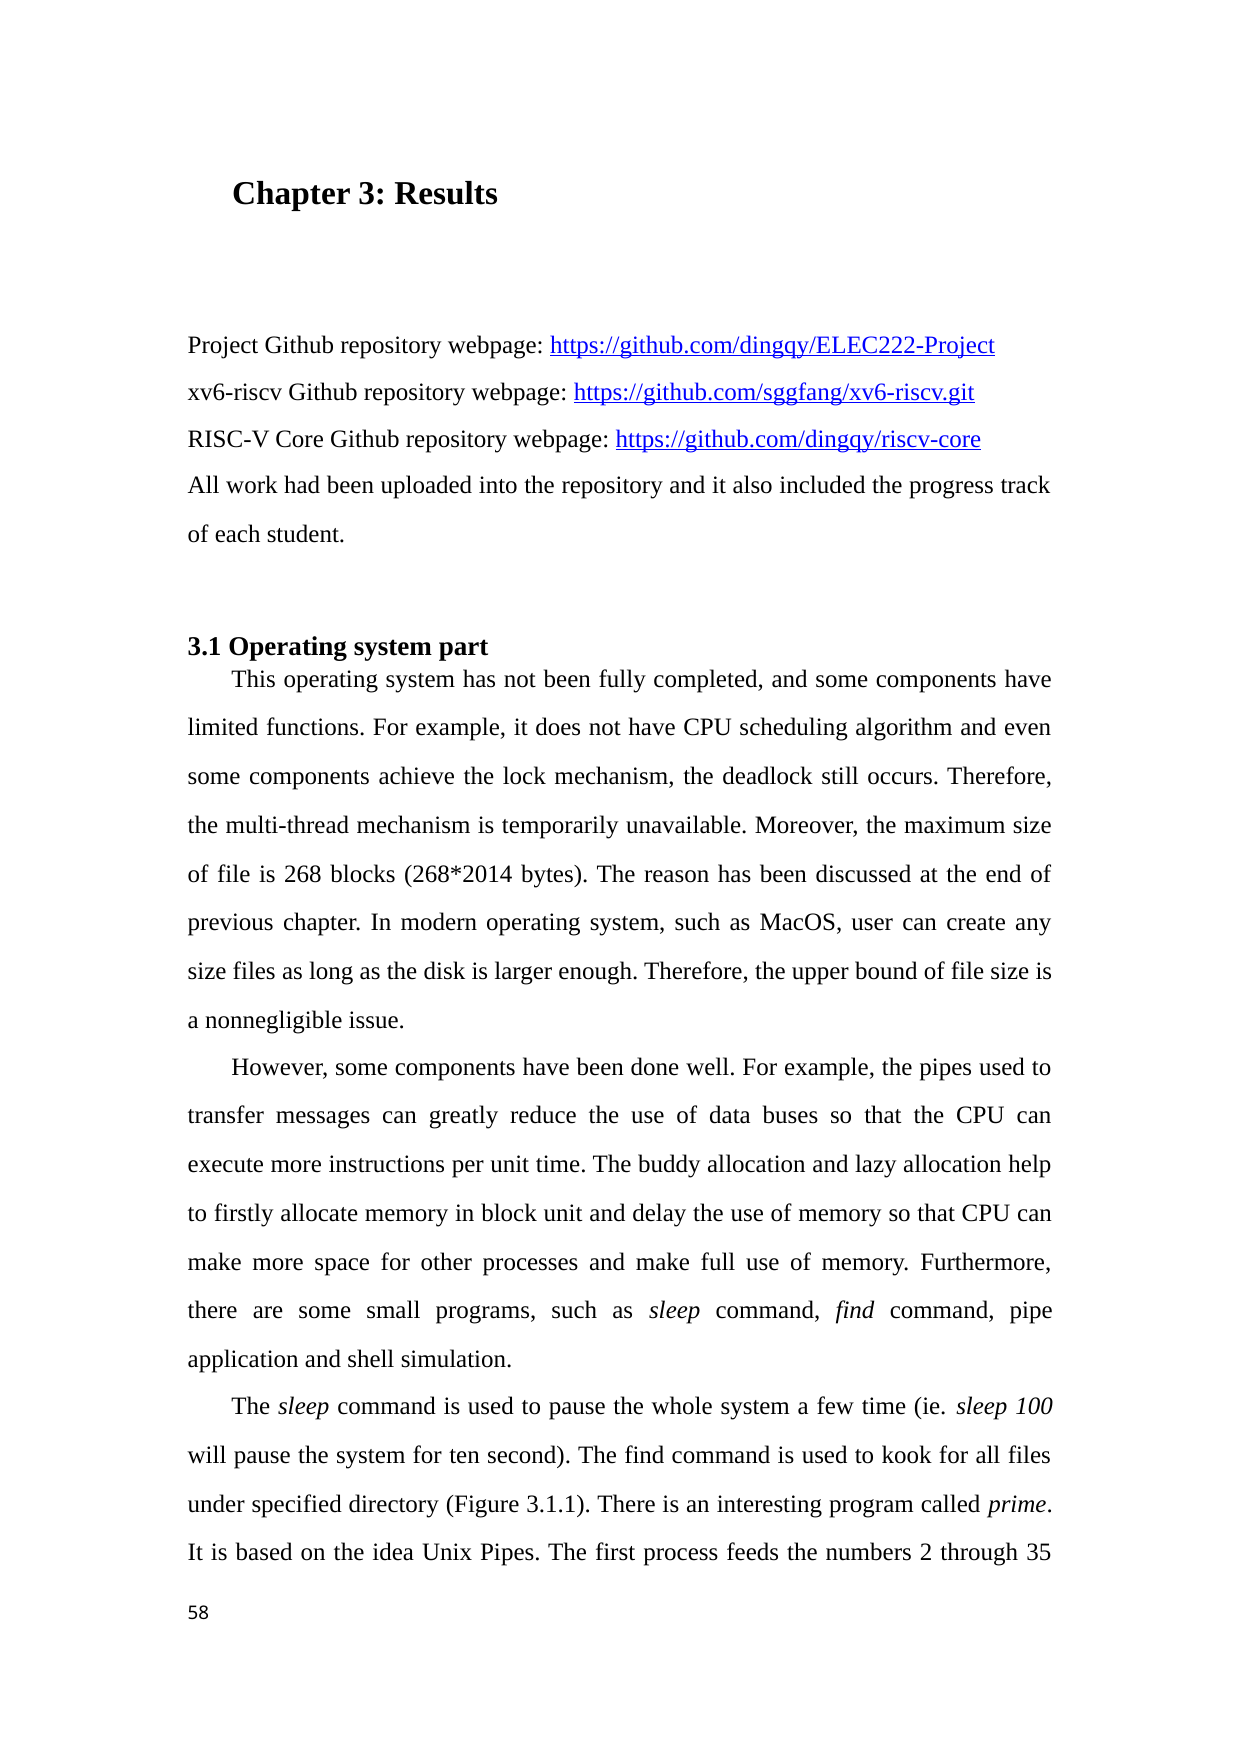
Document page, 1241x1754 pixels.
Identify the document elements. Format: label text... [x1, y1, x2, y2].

text However, some components have been done well. For example, the pipes used to transfer messages can greatly reduce the use of data buses so that the CPU can execute more instructions per unit time. The buddy allocation and lazy allocation help to firstly allocate memory in block unit and delay the use of memory so that CPU can make more space for other processes and make full use of memory. Furthermore, there are some small programs, such as sleep command, find command, pipe application and shell simulation. [187, 1050, 1053, 1375]
text xv6-riscv Github repository webpage: https://github.com/sggfang/xv6-riscv.git [187, 375, 1053, 407]
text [187, 1389, 1053, 1568]
text This operating system has not been fully completed, and some components have limited functions. For example, it does not have CPU scheduling algorithm and even some components achieve the lock mechanism, the deadlock still occurs. Therefore, the multi-thread mechanism is temporarily unavailable. Moreover, the maximum size of file is 268 blocks (268*2014 bytes). The reason has been discussed at the end of previous chapter. In modern operating system, such as MacOS, user can create any size files as long as the disk is larger enough. Therefore, the upper bound of file size is a nonnegligible issue. [187, 662, 1053, 1036]
text RISC-V Core Github repository webpage: https://github.com/dingqy/riscv-core [187, 422, 1053, 454]
text All work had been uploaded into the repository and it also included the progress track of each student. [187, 469, 1053, 550]
text Project Github repository webpage: https://github.com/dingqy/ELEC222-Project [187, 328, 1053, 361]
text 3.1 Operating system part [187, 629, 1053, 662]
list Chapter 3: Results [187, 160, 1053, 225]
